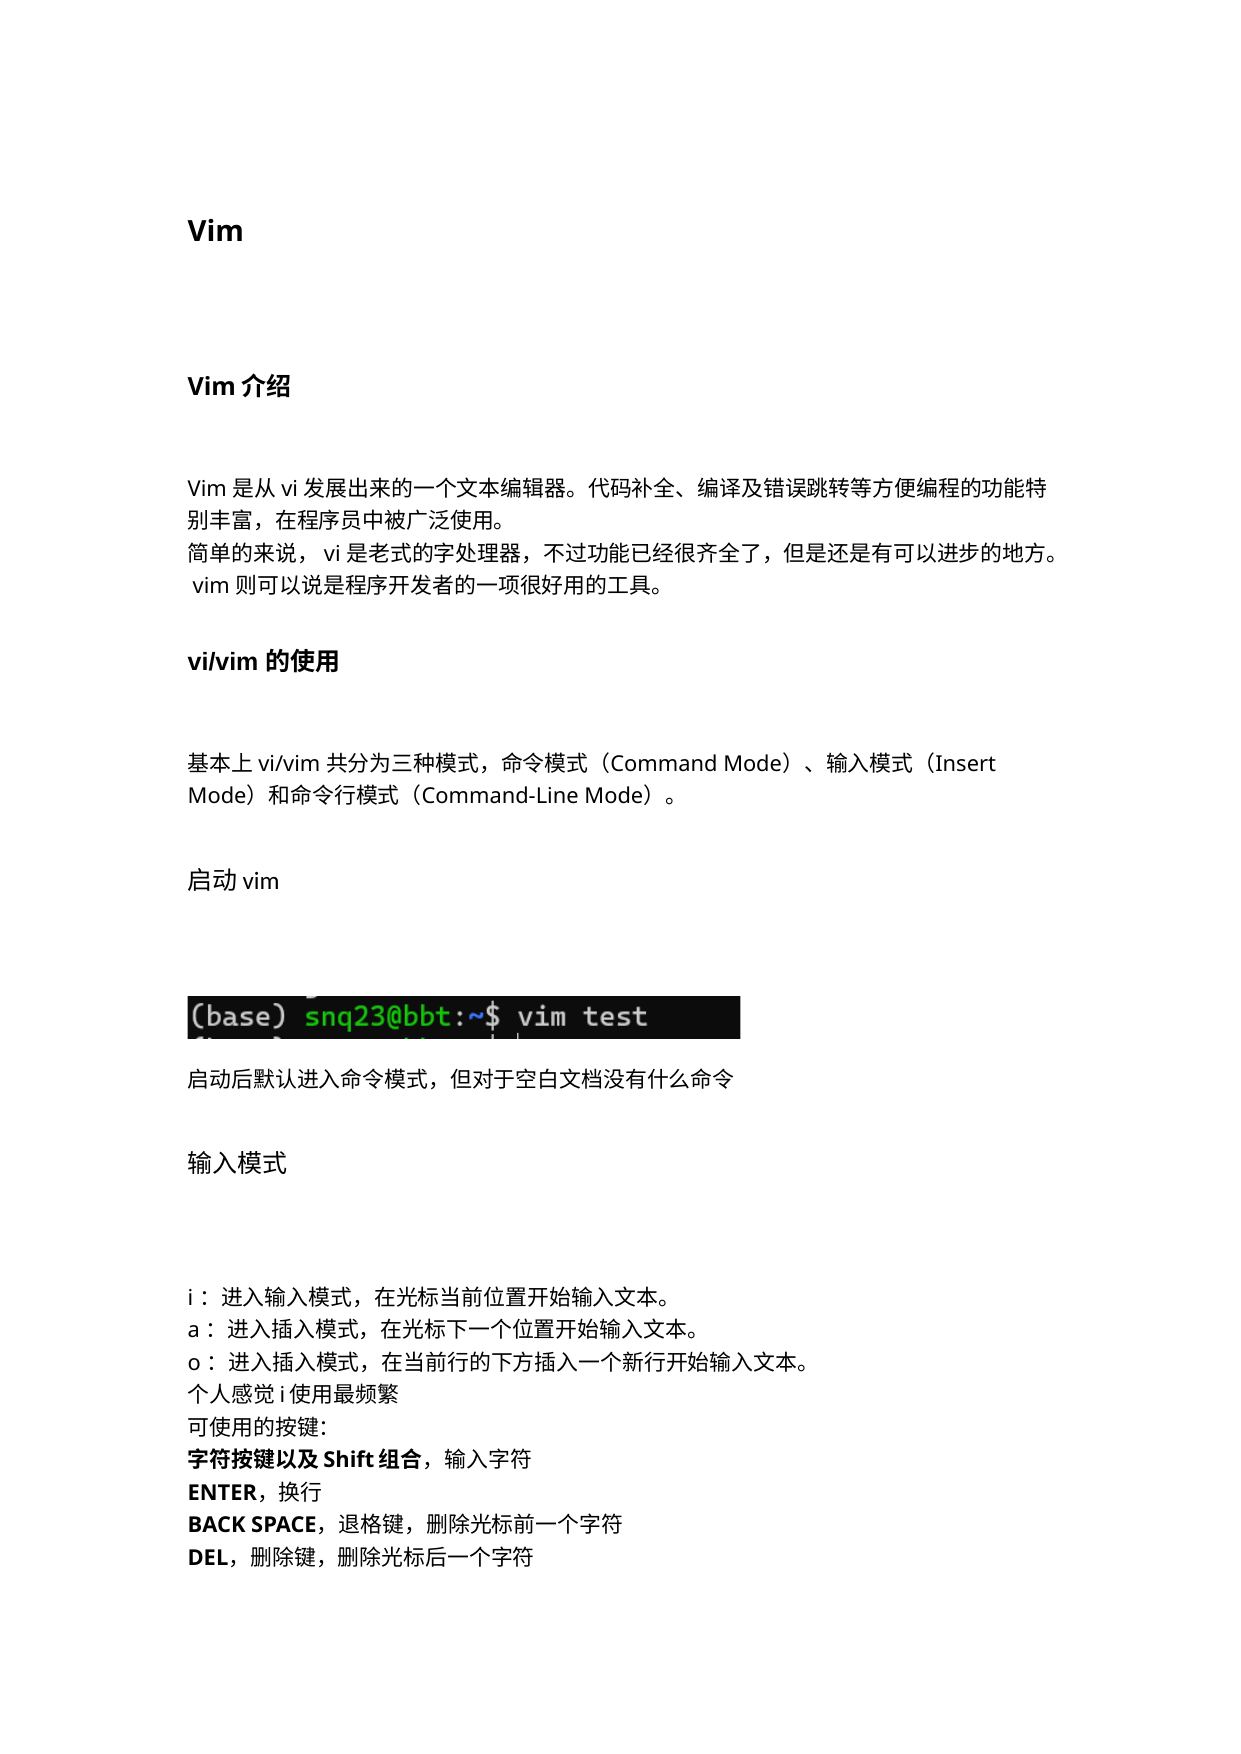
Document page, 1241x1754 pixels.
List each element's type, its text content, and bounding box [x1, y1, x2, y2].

text DEL，删除键，删除光标后一个字符 [187, 1539, 1053, 1572]
subtitle Vim介绍 [187, 352, 1053, 417]
text 简单的来说， vi 是老式的字处理器，不过功能已经很齐全了，但是还是有可以进步的地方。 vim 则可以说是程序开发者的一项很好用的工具。 [187, 535, 1053, 600]
text 字符按键以及Shift组合，输入字符 [187, 1442, 1053, 1474]
text 个人感觉i使用最频繁 [187, 1377, 1053, 1409]
subtitle 启动vim [187, 846, 1053, 911]
subtitle Vim [187, 197, 1053, 262]
text ENTER，换行 [187, 1474, 1053, 1507]
subtitle 输入模式 [187, 1129, 1053, 1194]
subtitle vi/vim 的使用 [187, 627, 1053, 692]
text 启动后默认进入命令模式，但对于空白文档没有什么命令 [187, 1061, 1053, 1094]
text i ：进入输入模式，在光标当前位置开始输入文本。 [187, 1279, 1053, 1312]
text o ：进入插入模式，在当前行的下方插入一个新行开始输入文本。 [187, 1344, 1053, 1377]
text 可使用的按键： [187, 1409, 1053, 1442]
text 基本上 vi/vim 共分为三种模式，命令模式（Command Mode）、输入模式（Insert Mode）和命令行模式（Command-Line Mode）。 [187, 746, 1053, 811]
text Vim 是从 vi 发展出来的一个文本编辑器。代码补全、编译及错误跳转等方便编程的功能特别丰富，在程序员中被广泛使用。 [187, 470, 1053, 535]
picture [187, 996, 741, 1039]
text BACK SPACE，退格键，删除光标前一个字符 [187, 1507, 1053, 1539]
text a ：进入插入模式，在光标下一个位置开始输入文本。 [187, 1312, 1053, 1344]
